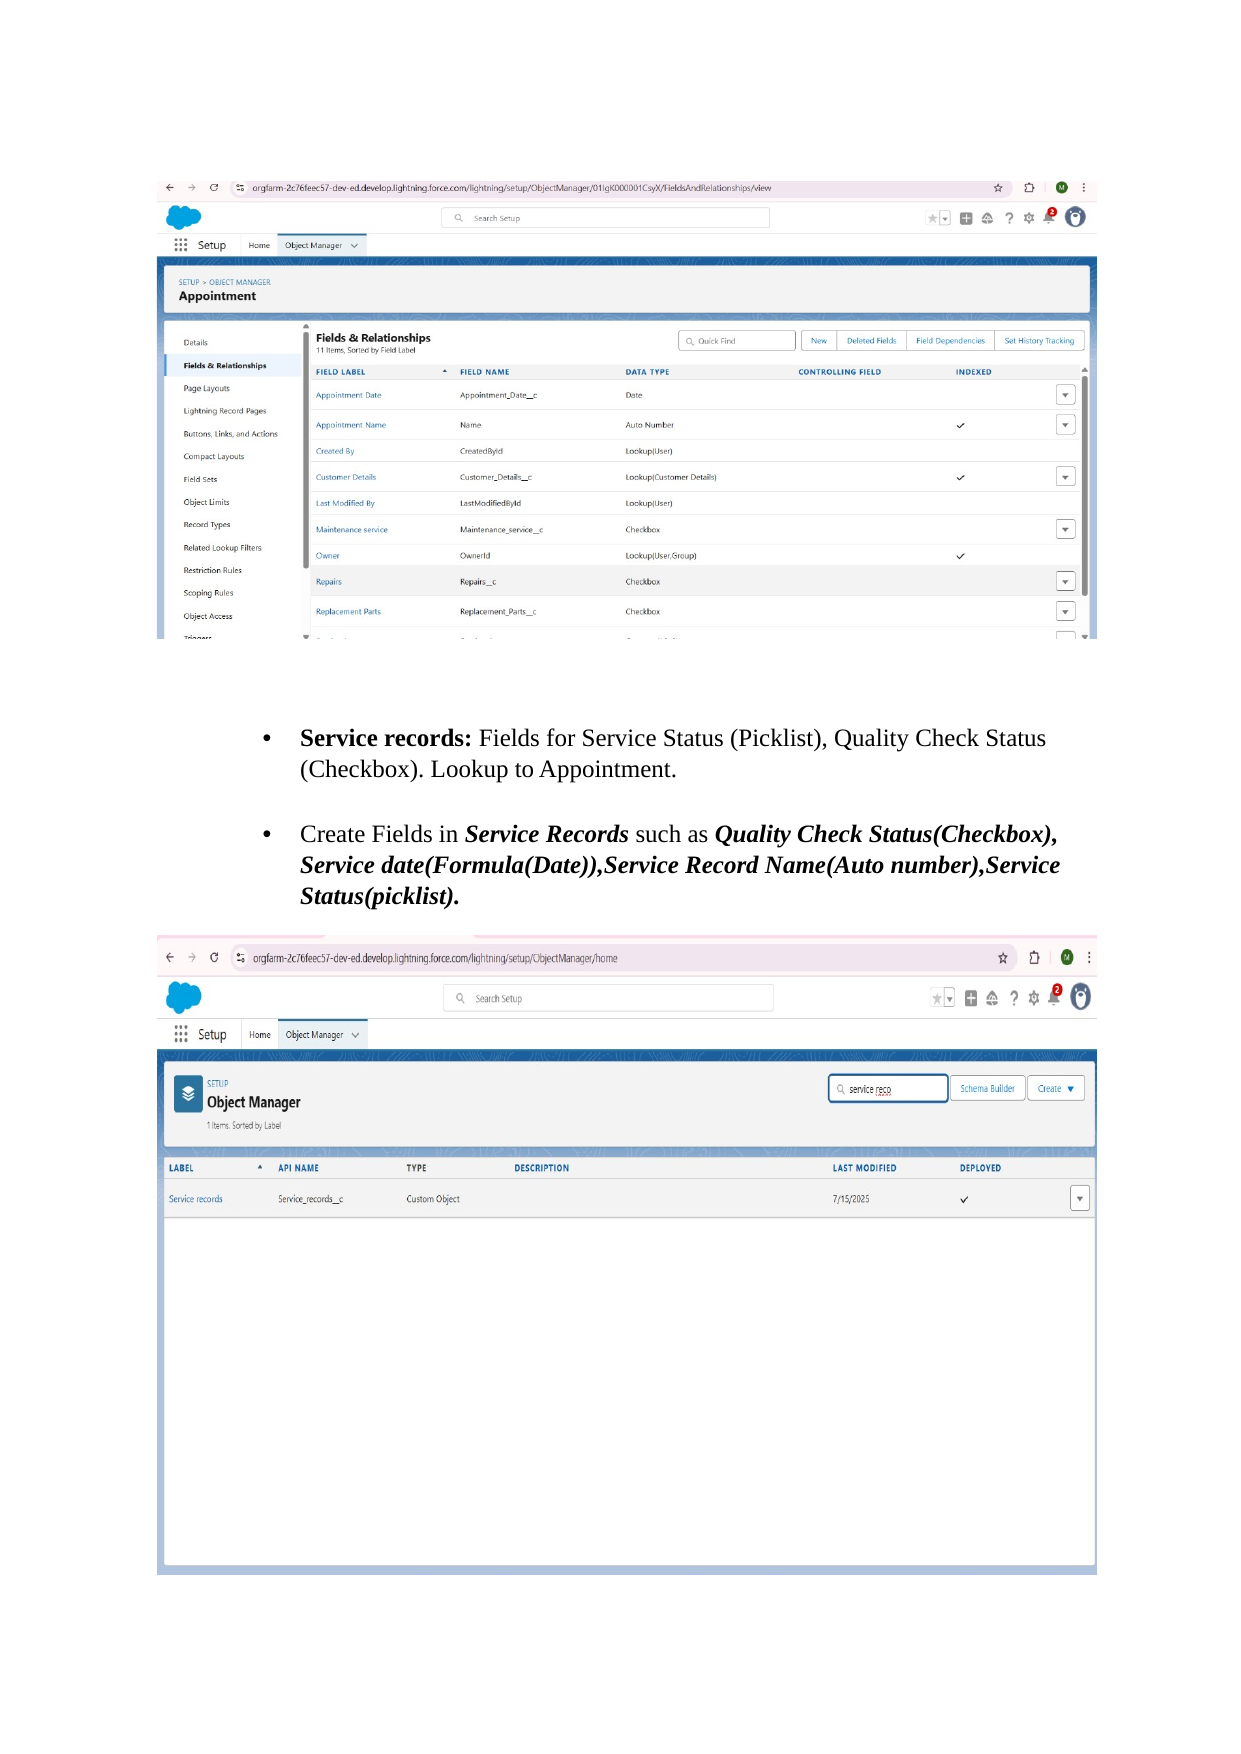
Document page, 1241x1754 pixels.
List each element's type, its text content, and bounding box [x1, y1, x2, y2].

list Create Fields in Service Records such as Quality Check Status(Checkbox), Service date(Formula(Date)),Service Record Name(Auto number),Service Status(picklist). [262, 819, 1090, 910]
picture [157, 935, 1097, 1575]
list Service records: Fields for Service Status (Picklist), Quality Check Status (Checkbox). Lookup to Appointment. [262, 723, 1090, 783]
picture [156, 181, 1097, 639]
